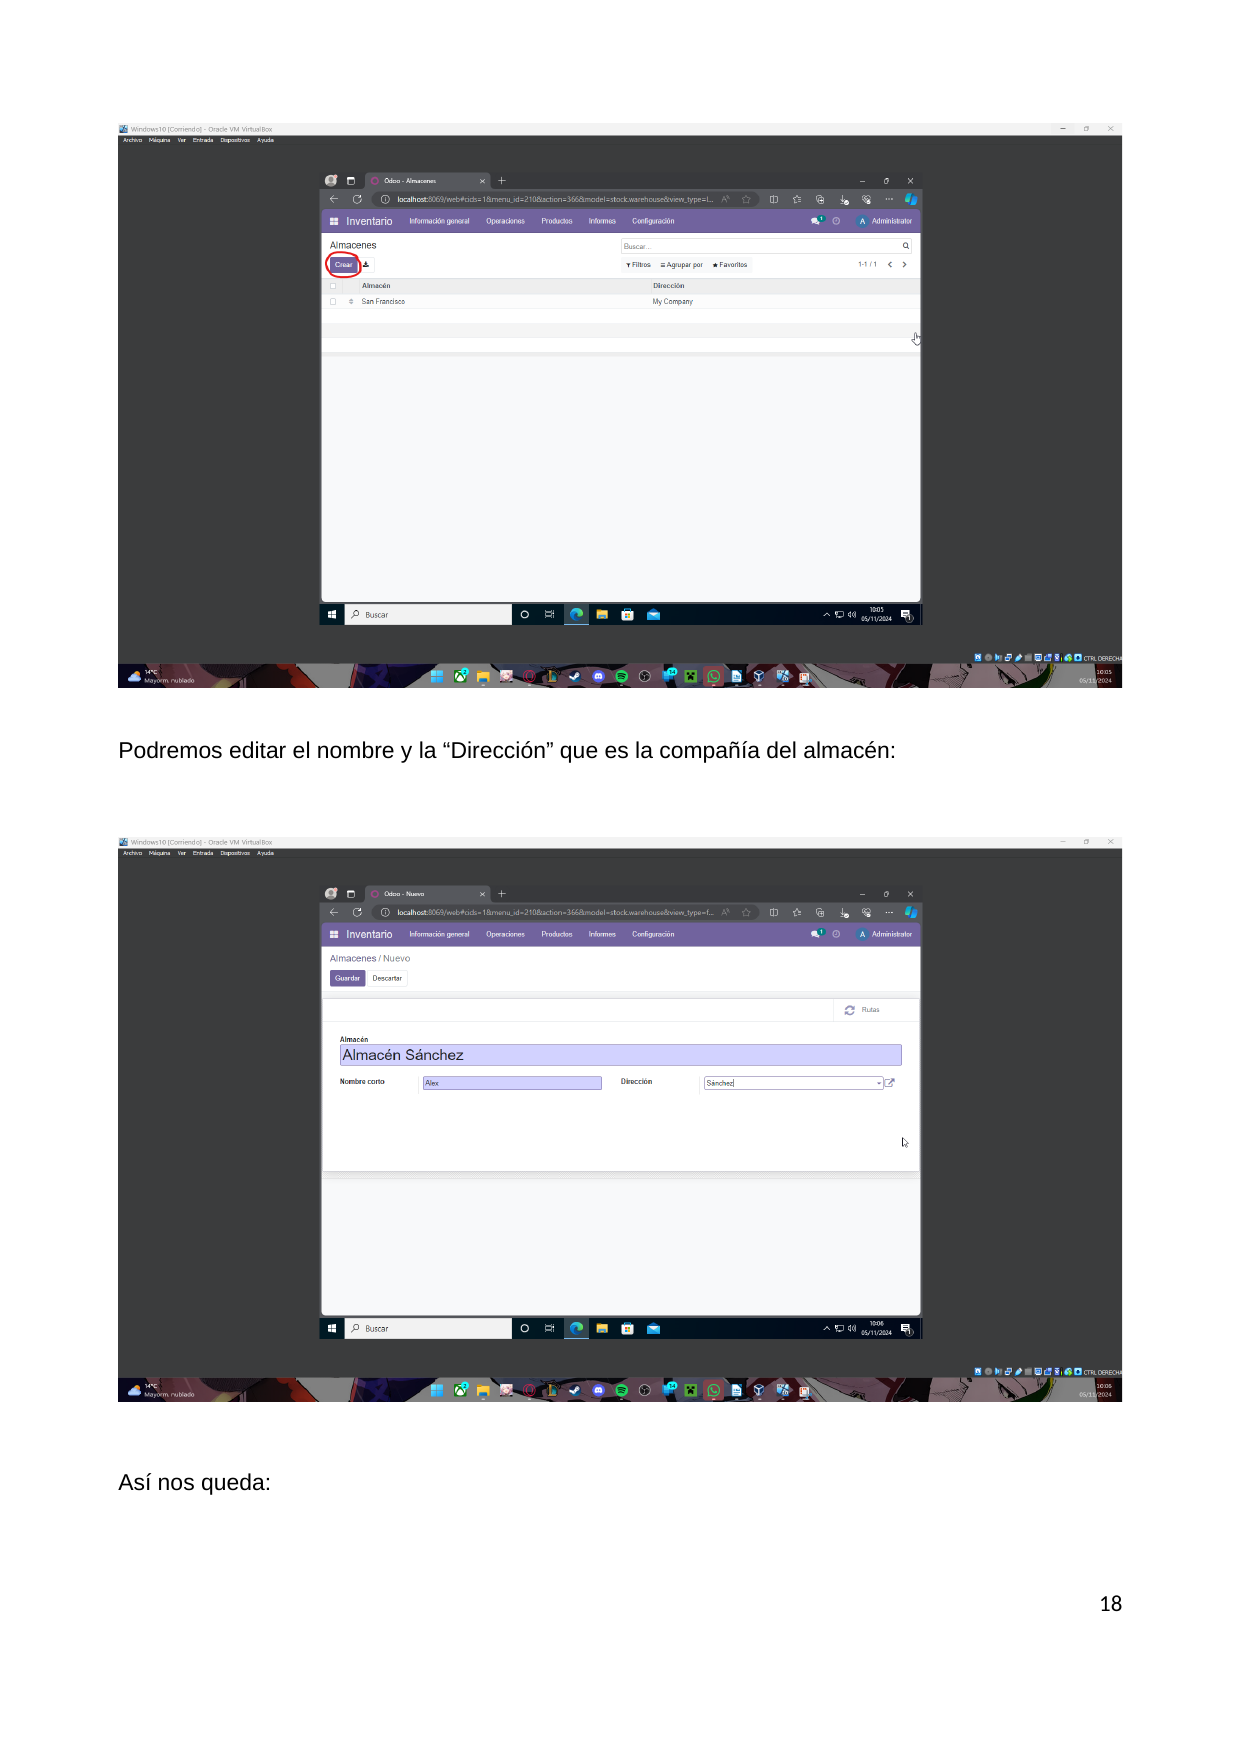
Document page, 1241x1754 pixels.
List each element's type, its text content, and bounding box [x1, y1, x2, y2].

picture [118, 837, 1123, 1402]
text Así nos queda: [118, 1468, 1122, 1495]
picture [118, 123, 1123, 688]
text Podremos editar el nombre y la “Dirección” que es la compañía del almacén: [118, 737, 1122, 763]
